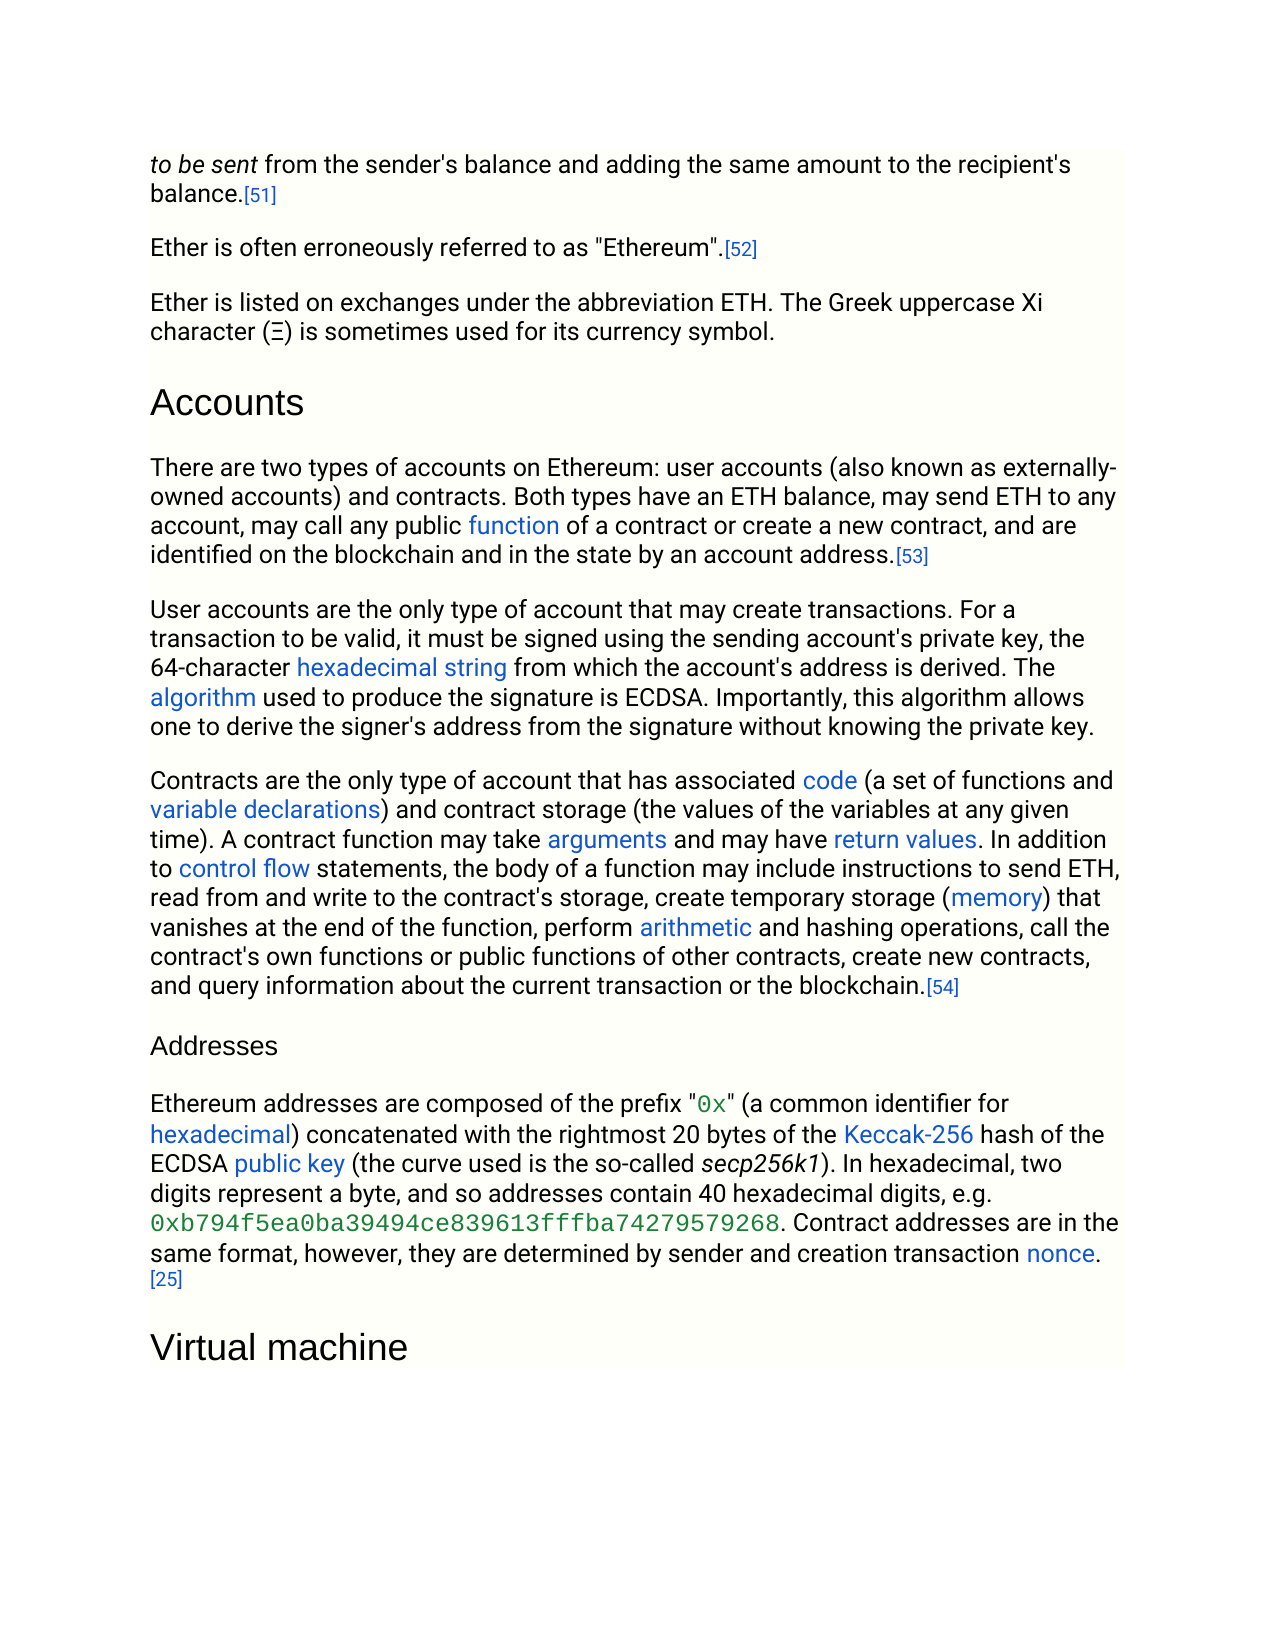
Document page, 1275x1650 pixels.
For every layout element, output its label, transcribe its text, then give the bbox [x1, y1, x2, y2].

text There are two types of accounts on Ethereum: user accounts (also known as externally-owned accounts) and contracts. Both types have an ETH balance, may send ETH to any account, may call any public function of a contract or create a new contract, and are identified on the blockchain and in the state by an account address.[53] [150, 453, 1125, 570]
text Ethereum addresses are composed of the prefix "0x" (a common identifier for hexadecimal) concatenated with the rightmost 20 bytes of the Keccak-256 hash of the ECDSA public key (the curve used is the so-called secp256k1). In hexadecimal, two digits represent a byte, and so addresses contain 40 hexadecimal digits, e.g. 0xb794f5ea0ba39494ce839613fffba74279579268. Contract addresses are in the same format, however, they are determined by sender and creation transaction nonce.[25] [150, 1090, 1125, 1291]
text Contracts are the only type of account that has associated code (a set of functions and variable declarations) and contract storage (the values of the variables at any given time). A contract function may take arguments and may have return values. In addition to control flow statements, the body of a function may include instructions to send ETH, read from and write to the contract's storage, create temporary storage (memory) that vanishes at the end of the function, perform arithmetic and hashing operations, call the contract's own functions or public functions of other contracts, create new contracts, and query information about the current transaction or the blockchain.[54] [150, 766, 1125, 1001]
text Ether is often erroneously referred to as "Ethereum".[52] [150, 233, 1125, 263]
subtitle Accounts [150, 380, 1125, 423]
text Ether is listed on exchanges under the abbreviation ETH. The Greek uppercase Xi character (Ξ) is sometimes used for its currency symbol. [150, 288, 1125, 346]
subtitle Addresses [150, 1030, 1125, 1061]
text User accounts are the only type of account that may create transactions. For a transaction to be valid, it must be signed using the sending account's private key, the 64-character hexadecimal string from which the account's address is derived. The algorithm used to produce the signature is ECDSA. Importantly, this algorithm allows one to derive the signer's address from the signature without knowing the private key. [150, 595, 1125, 741]
subtitle Virtual machine [150, 1325, 1125, 1368]
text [150, 150, 1125, 208]
